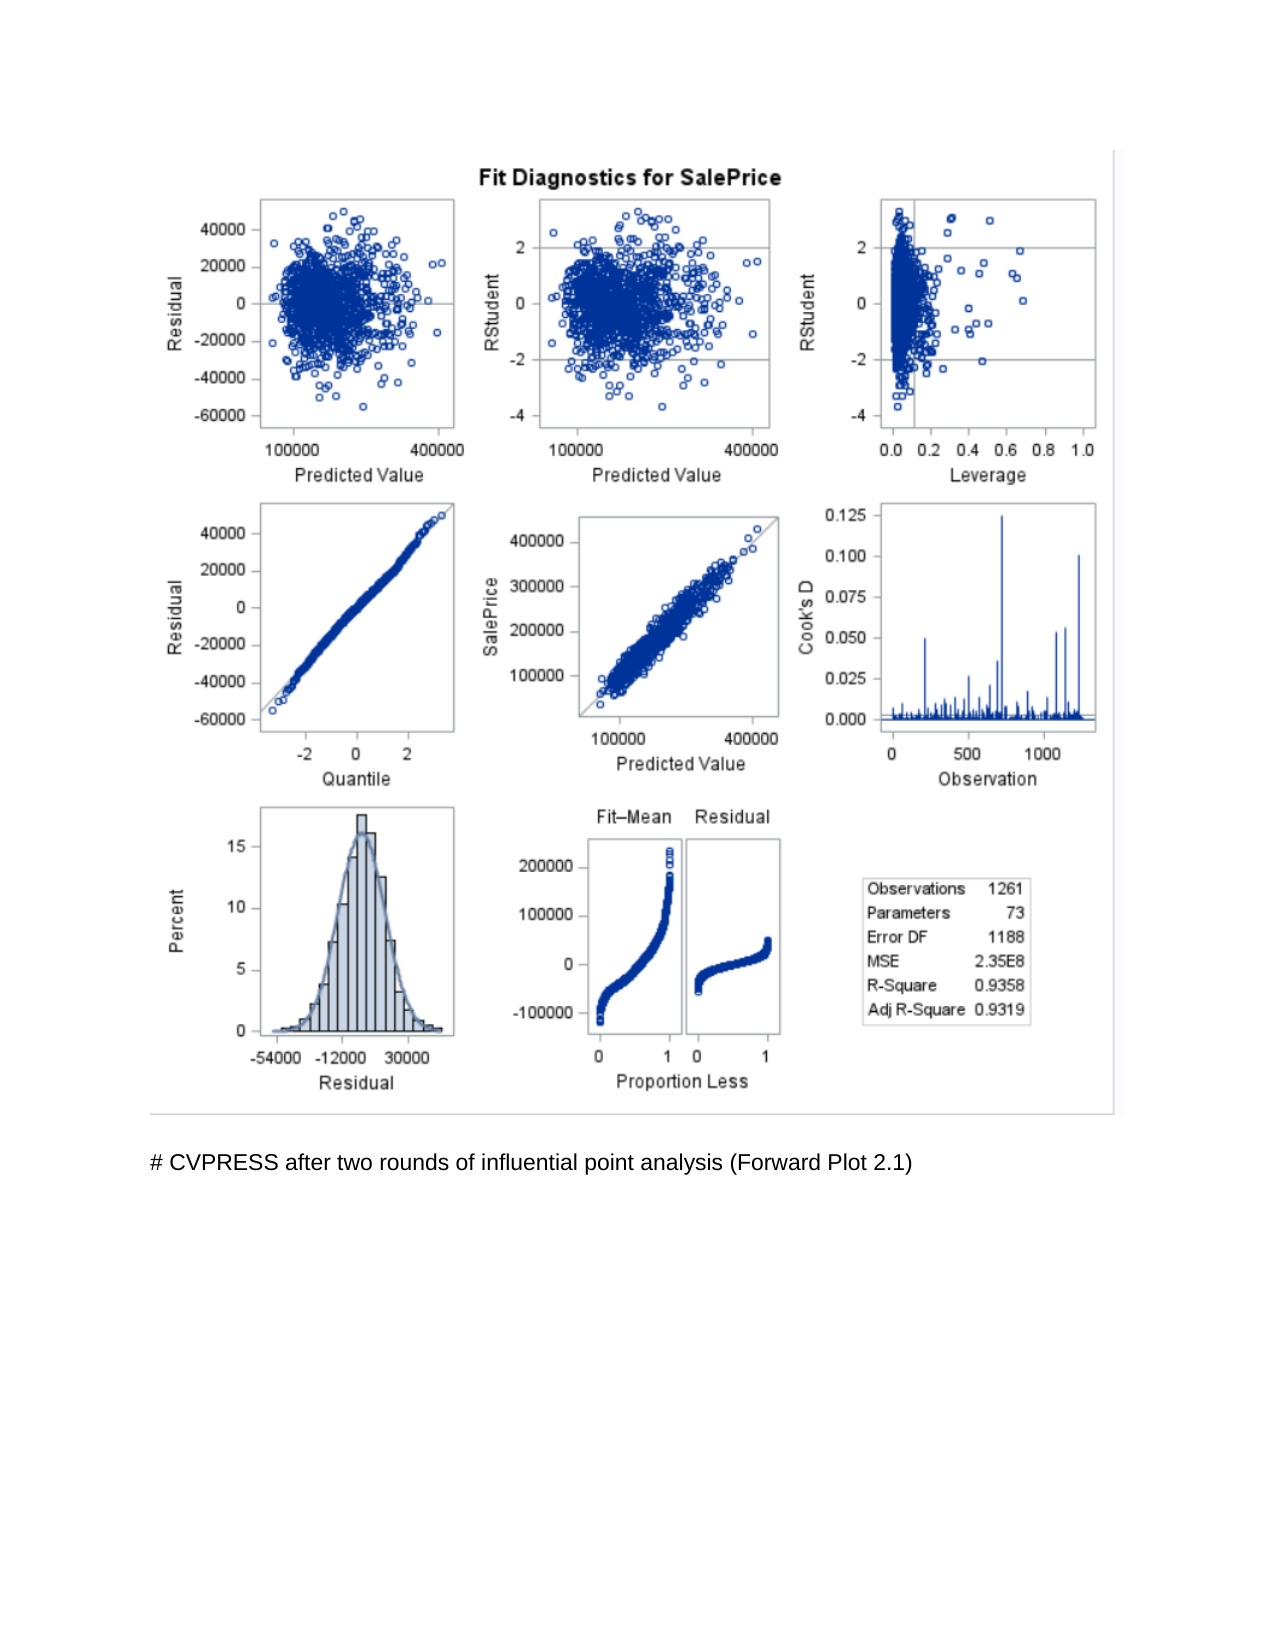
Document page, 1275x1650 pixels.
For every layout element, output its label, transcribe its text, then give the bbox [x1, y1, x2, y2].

text # CVPRESS after two rounds of influential point analysis (Forward Plot 2.1) [150, 1149, 1125, 1175]
picture [150, 150, 1125, 1115]
